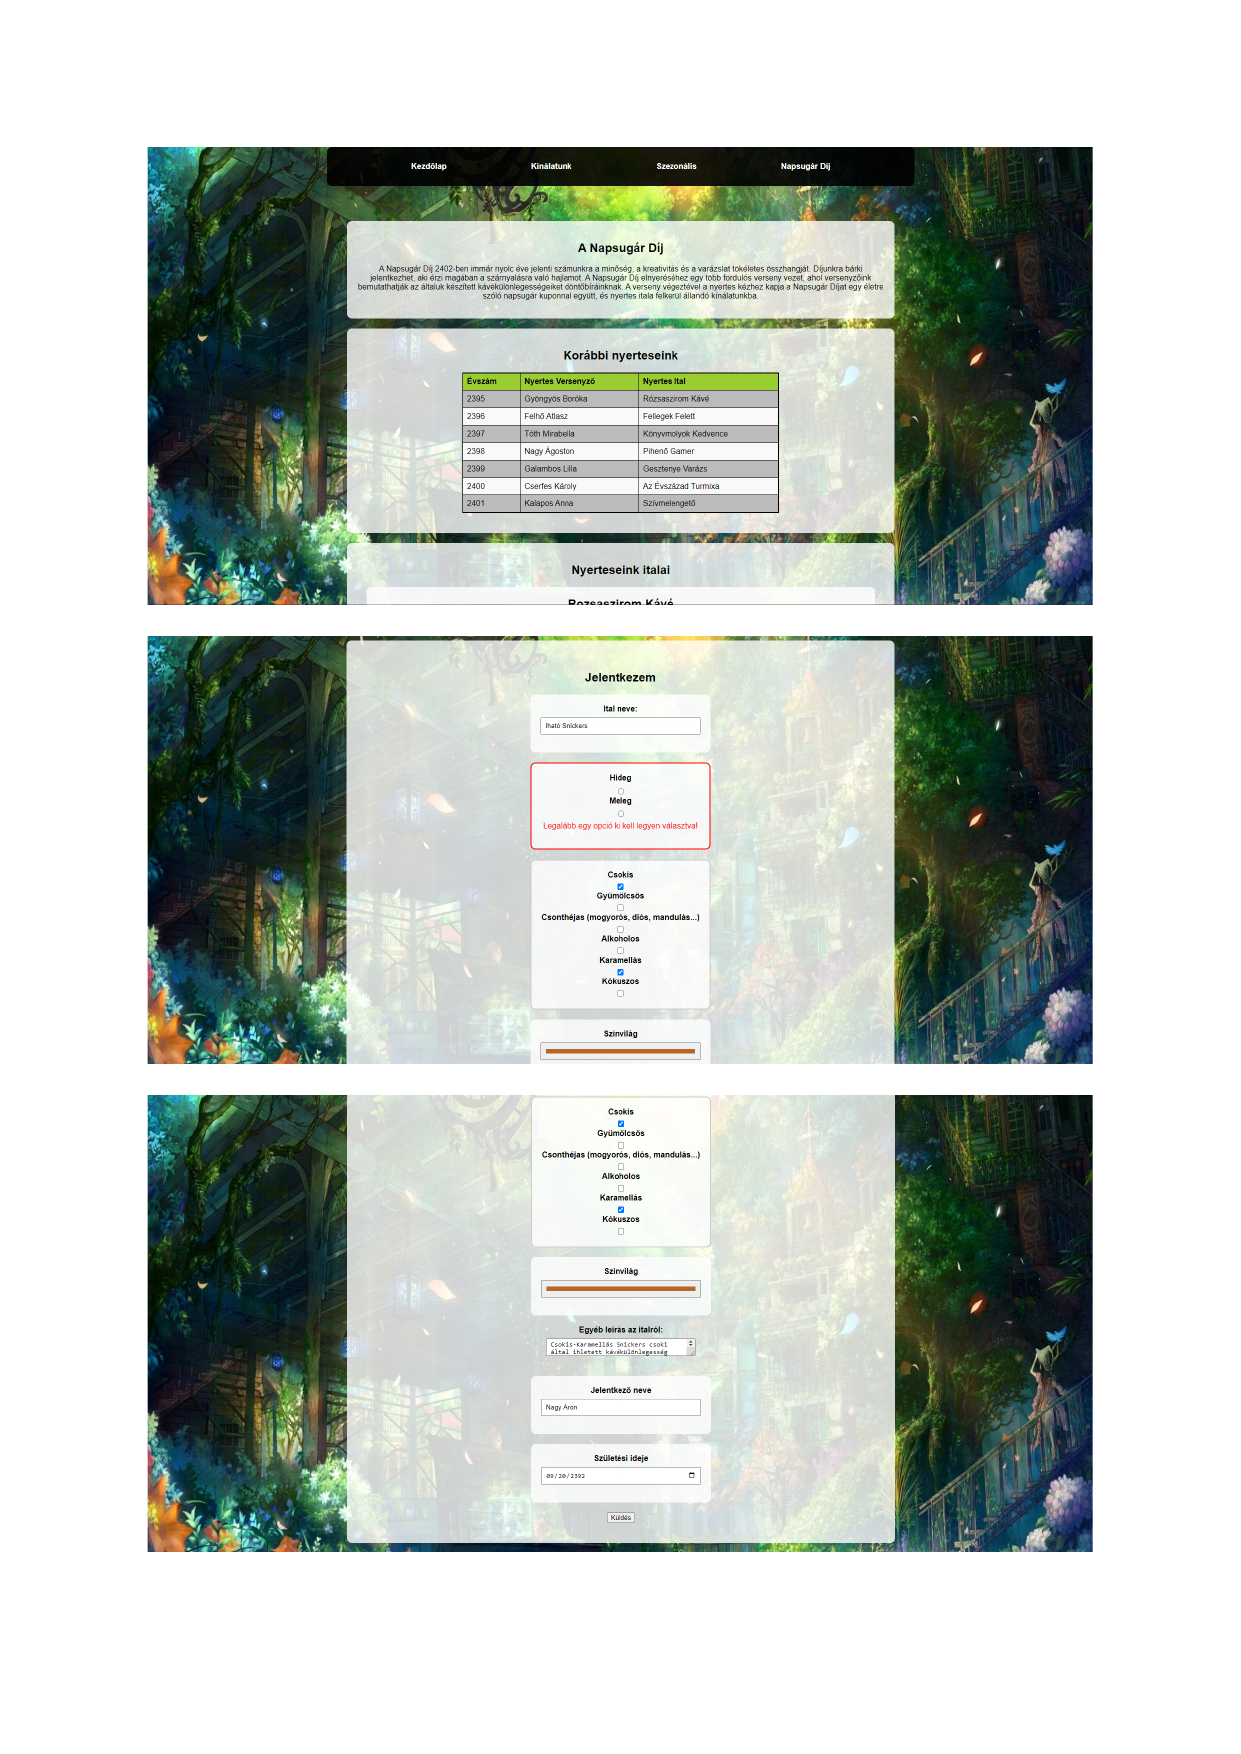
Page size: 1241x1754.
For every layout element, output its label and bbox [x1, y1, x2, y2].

picture [147, 636, 1093, 1064]
picture [147, 147, 1093, 605]
picture [147, 1095, 1093, 1552]
